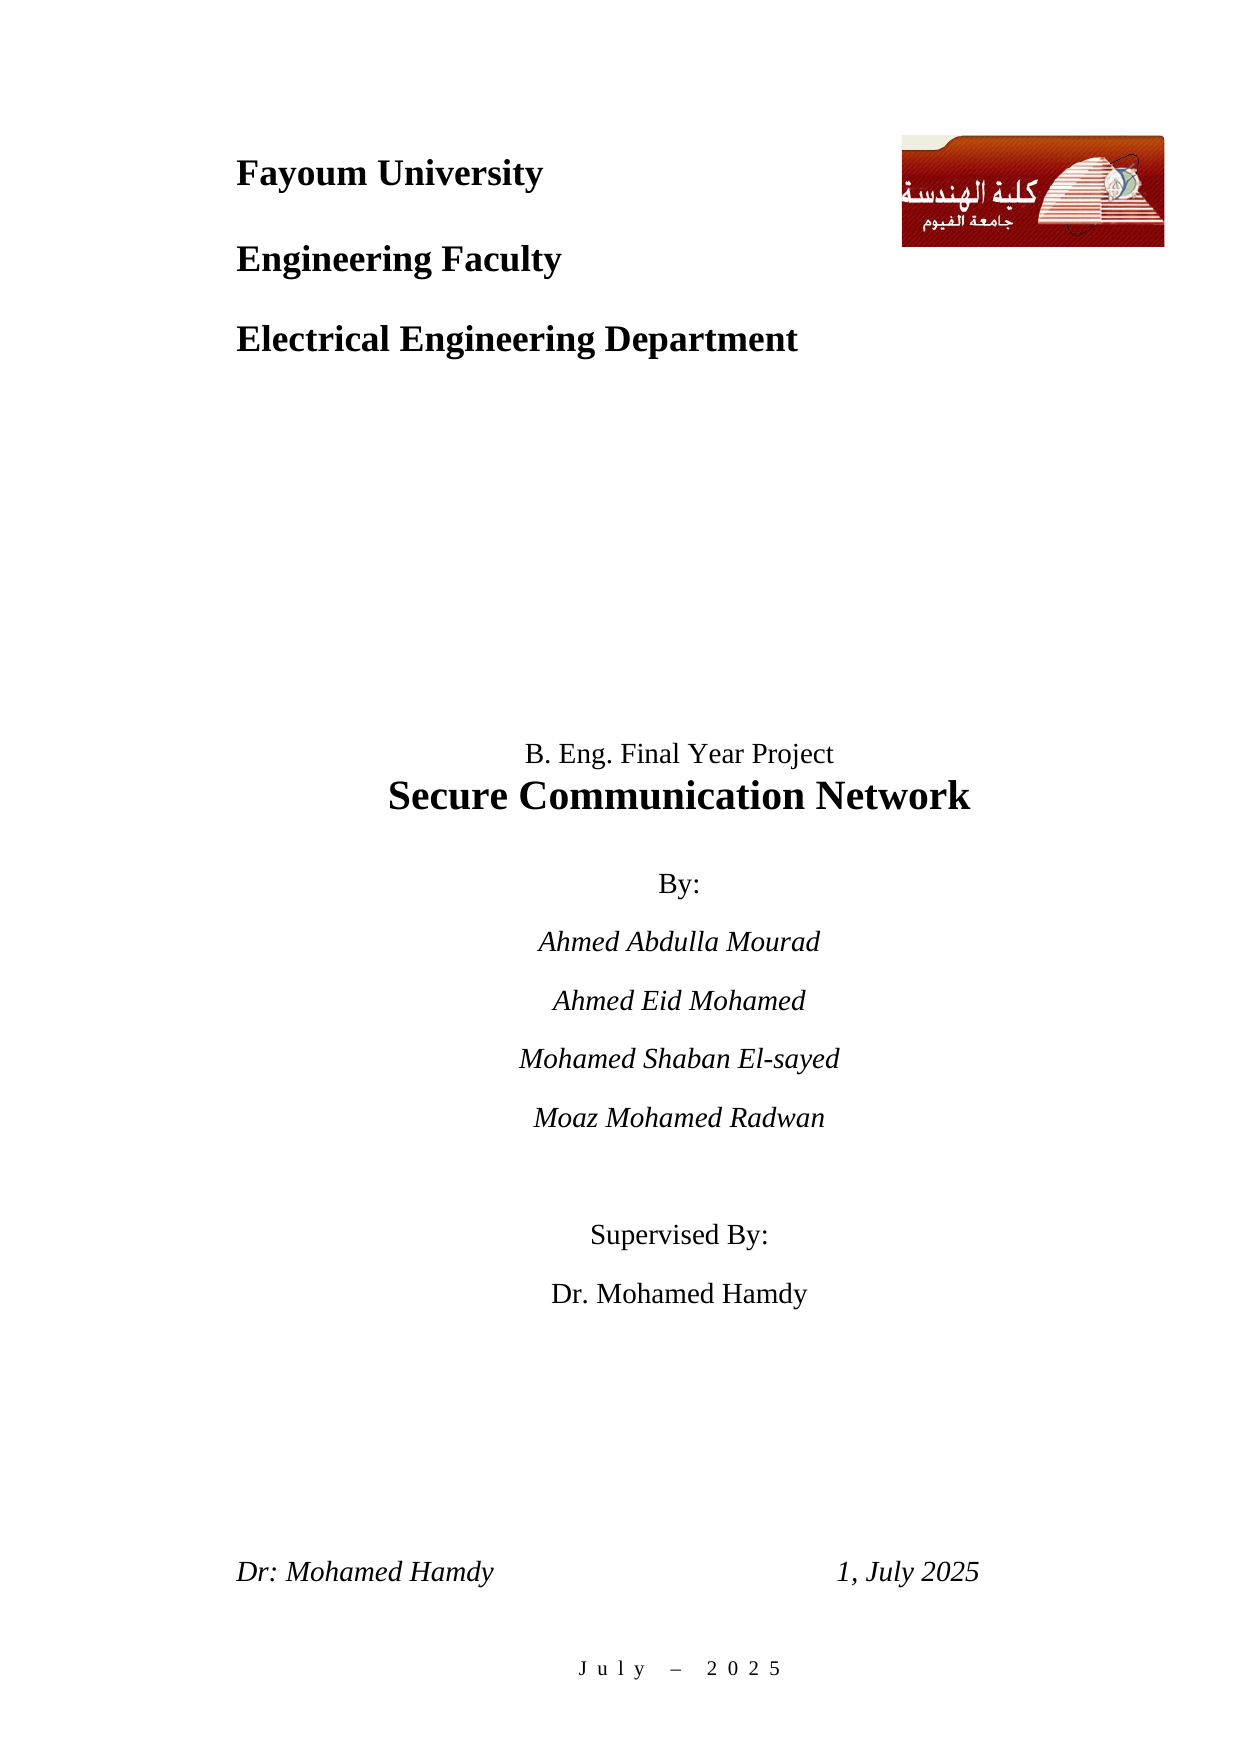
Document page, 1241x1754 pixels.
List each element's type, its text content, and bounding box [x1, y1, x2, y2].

text Dr. Mohamed Hamdy [236, 1276, 1122, 1309]
text B. Eng. Final Year Project [236, 737, 1122, 770]
text By: [236, 866, 1122, 899]
text Ahmed Eid Mohamed [236, 983, 1122, 1017]
text Secure Communication Network [236, 770, 1122, 818]
text Engineering Faculty [236, 236, 1122, 279]
picture [901, 135, 1165, 247]
text Supervised By: [236, 1217, 1122, 1251]
text Ahmed Abdulla Mourad [236, 924, 1122, 958]
text Moaz Mohamed Radwan [236, 1100, 1122, 1134]
text Fayoum University [236, 150, 886, 193]
text Mohamed Shaban El-sayed [236, 1042, 1122, 1075]
text Dr: Mohamed Hamdy 1, July 2025 [236, 1554, 1122, 1587]
text Electrical Engineering Department [236, 317, 1122, 360]
